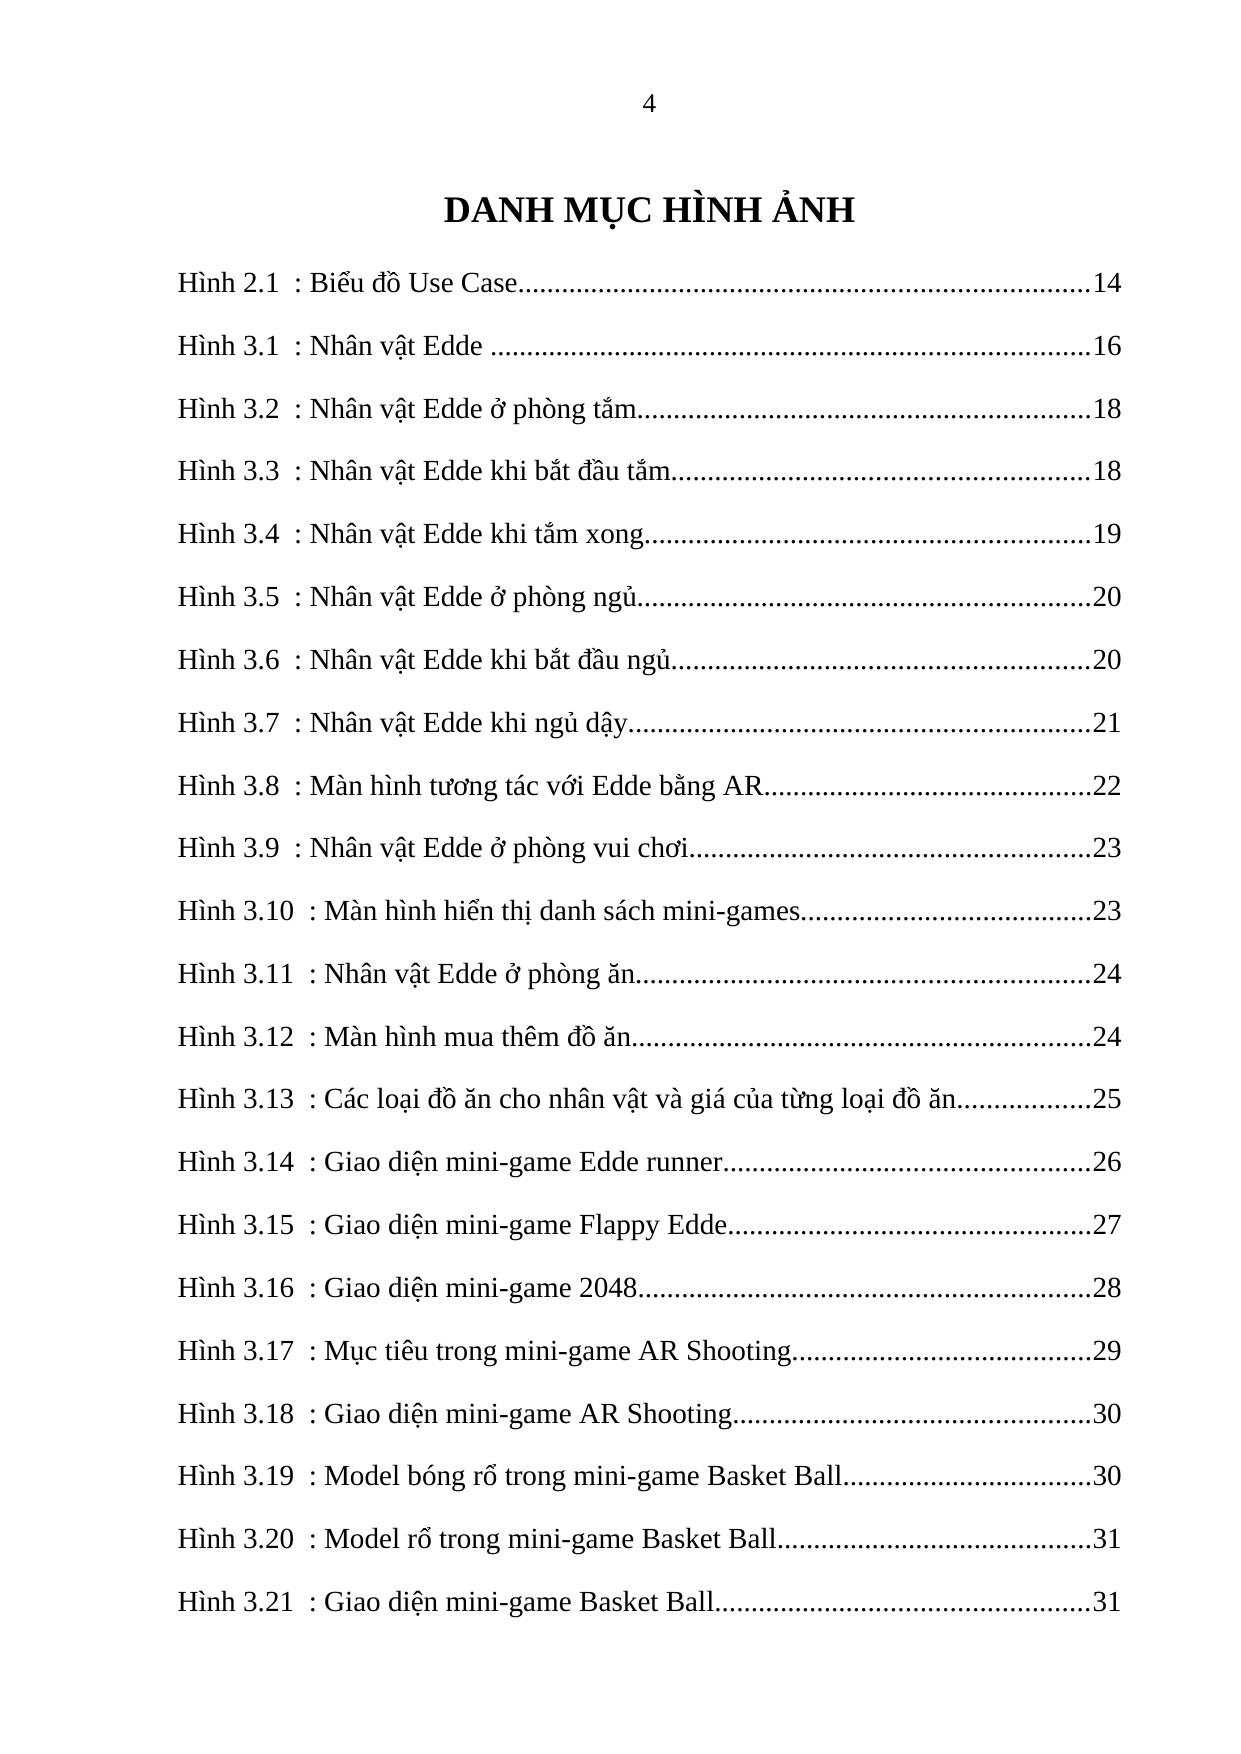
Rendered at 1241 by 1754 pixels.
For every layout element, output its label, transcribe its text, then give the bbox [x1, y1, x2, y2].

text Hình 3.3 : Nhân vật Edde khi bắt đầu tắm 18 [177, 453, 1121, 487]
text Hình 2.1 : Biểu đồ Use Case 14 [177, 265, 1121, 299]
text Hình 3.5 : Nhân vật Edde ở phòng ngủ 20 [177, 579, 1121, 613]
text Hình 3.13 : Các loại đồ ăn cho nhân vật và giá của từng loại đồ ăn 25 [177, 1082, 1121, 1115]
text Hình 3.6 : Nhân vật Edde khi bắt đầu ngủ 20 [177, 642, 1121, 676]
text Hình 3.20 : Model rổ trong mini-game Basket Ball 31 [177, 1521, 1121, 1555]
text Hình 3.16 : Giao diện mini-game 2048 28 [177, 1270, 1121, 1304]
text Hình 3.9 : Nhân vật Edde ở phòng vui chơi 23 [177, 830, 1121, 864]
text DANH MỤC HÌNH ẢNH [177, 188, 1121, 231]
text Hình 3.11 : Nhân vật Edde ở phòng ăn 24 [177, 956, 1121, 989]
text Hình 3.1 : Nhân vật Edde 16 [177, 328, 1121, 361]
text Hình 3.19 : Model bóng rổ trong mini-game Basket Ball 30 [177, 1458, 1121, 1492]
text Hình 3.15 : Giao diện mini-game Flappy Edde 27 [177, 1207, 1121, 1241]
text Hình 3.14 : Giao diện mini-game Edde runner 26 [177, 1144, 1121, 1178]
text Hình 3.10 : Màn hình hiển thị danh sách mini-games 23 [177, 893, 1121, 927]
text Hình 3.12 : Màn hình mua thêm đồ ăn 24 [177, 1019, 1121, 1052]
text Hình 3.4 : Nhân vật Edde khi tắm xong 19 [177, 516, 1121, 550]
text Hình 3.8 : Màn hình tương tác với Edde bằng AR 22 [177, 768, 1121, 801]
text Hình 3.7 : Nhân vật Edde khi ngủ dậy 21 [177, 705, 1121, 738]
text Hình 3.21 : Giao diện mini-game Basket Ball 31 [177, 1584, 1121, 1618]
text Hình 3.18 : Giao diện mini-game AR Shooting 30 [177, 1396, 1121, 1429]
text Hình 3.2 : Nhân vật Edde ở phòng tắm 18 [177, 391, 1121, 424]
text Hình 3.17 : Mục tiêu trong mini-game AR Shooting 29 [177, 1333, 1121, 1366]
